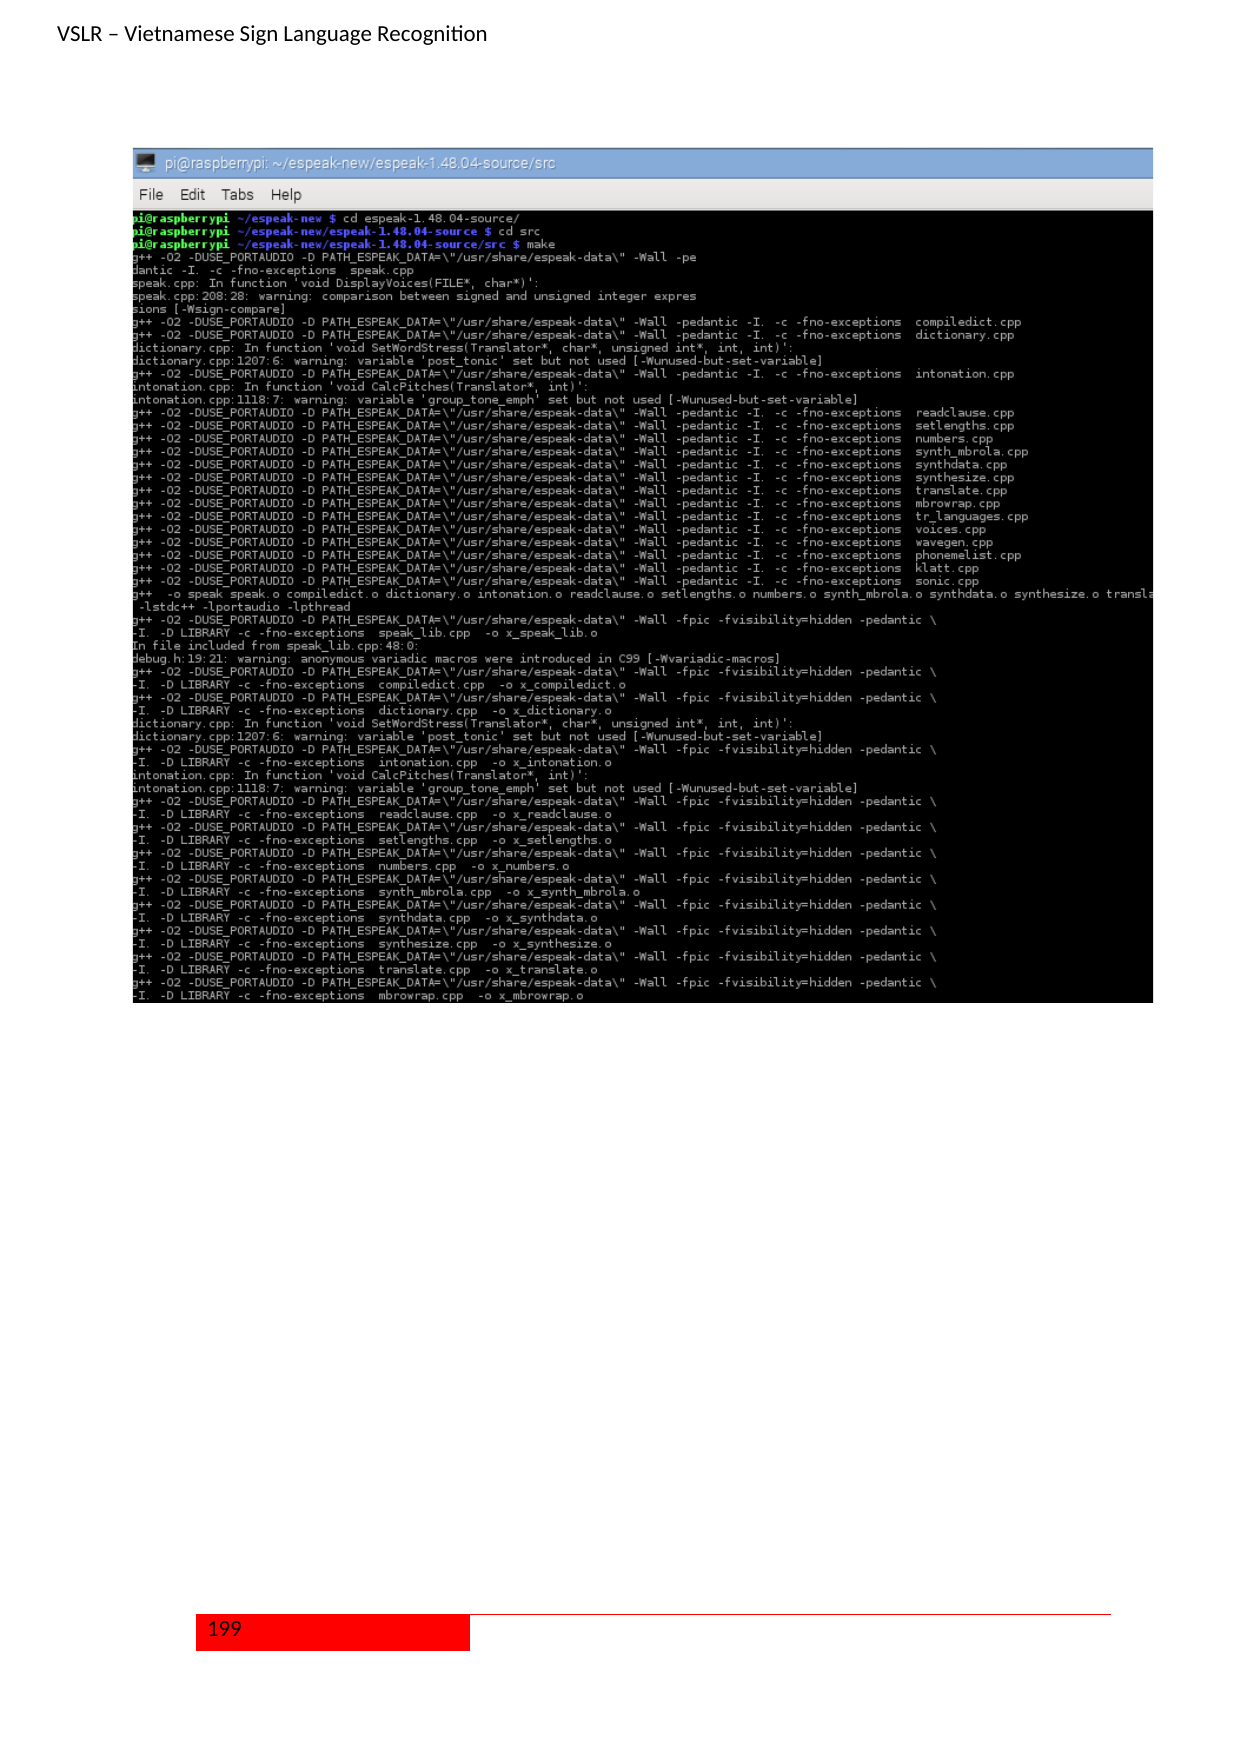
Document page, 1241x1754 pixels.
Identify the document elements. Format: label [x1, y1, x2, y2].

picture [132, 147, 1154, 1003]
